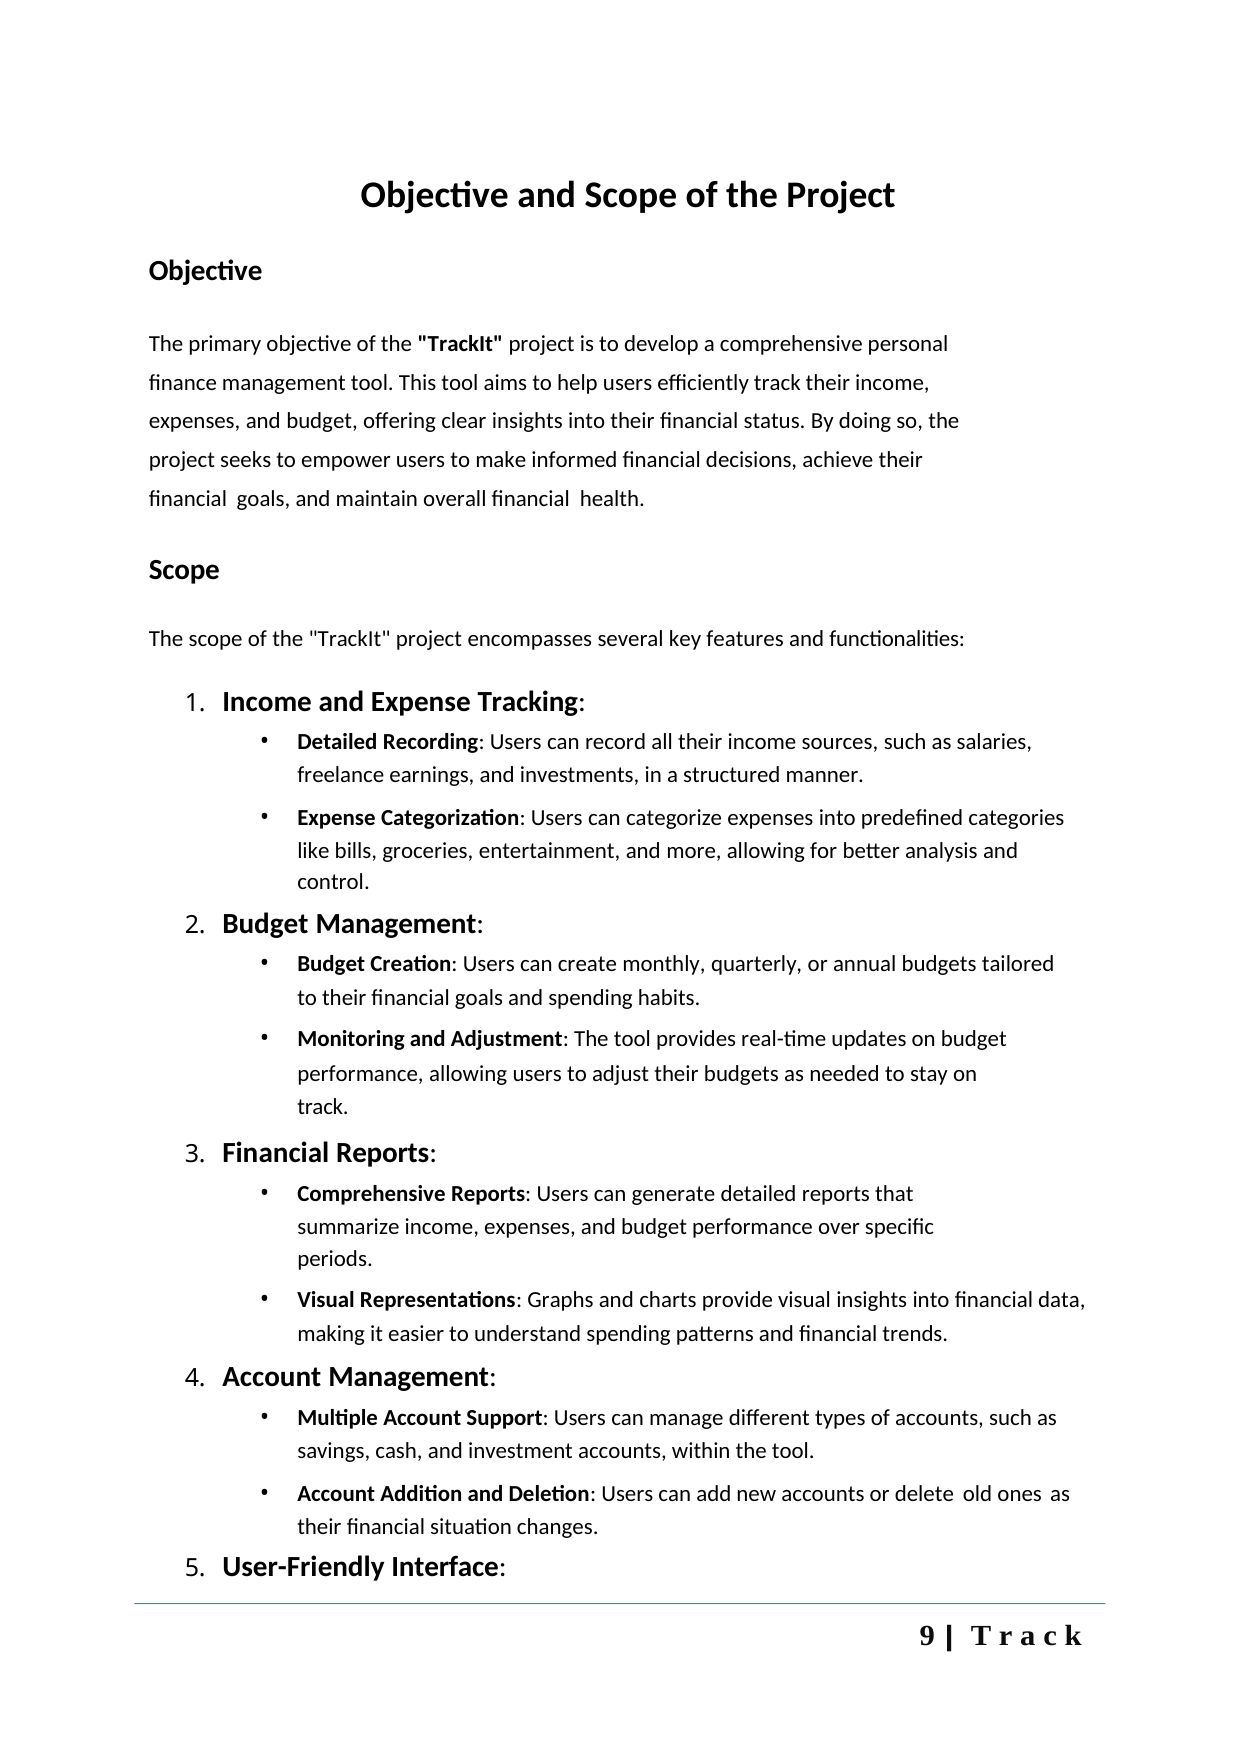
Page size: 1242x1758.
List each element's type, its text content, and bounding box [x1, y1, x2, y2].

subtitle User-Friendly Interface: [184, 1548, 1098, 1584]
text The scope of the "TrackIt" project encompasses several key features and functionalities: [148, 624, 1098, 652]
list Multiple Account Support: Users can manage different types of accounts, such as savings, cash, and investment accounts, within the tool. [259, 1399, 1057, 1464]
text Objective and Scope of the Project [196, 171, 1060, 217]
list Comprehensive Reports: Users can generate detailed reports that summarize income, expenses, and budget performance over specific periods. [259, 1174, 1014, 1272]
list Account Addition and Deletion: Users can add new accounts or delete old ones as their financial situation changes. [259, 1475, 1086, 1540]
subtitle Financial Reports: [184, 1134, 1098, 1170]
list Visual Representations: Graphs and charts provide visual insights into financial data, making it easier to understand spending patterns and financial trends. [259, 1280, 1086, 1347]
subtitle Scope [148, 551, 1098, 587]
subtitle Account Management: [184, 1358, 1098, 1394]
list Detailed Recording: Users can record all their income sources, such as salaries, freelance earnings, and investments, in a structured manner. [259, 723, 1032, 789]
subtitle Objective [148, 252, 1098, 288]
text The primary objective of the "TrackIt" project is to develop a comprehensive personal finance management tool. This tool aims to help users efficiently track their income, expenses, and budget, offering clear insights into their financial status. By doing so, the project seeks to empower users to make informed financial decisions, achieve their financial goals, and maintain overall financial health. [148, 329, 1001, 512]
subtitle Budget Management: [184, 905, 1098, 941]
subtitle Income and Expense Tracking: [184, 683, 1098, 718]
list Expense Categorization: Users can categorize expenses into predefined categories like bills, groceries, entertainment, and more, allowing for better analysis and control. [259, 798, 1085, 895]
list Monitoring and Adjustment: The tool provides real-time updates on budget performance, allowing users to adjust their budgets as needed to stay on track. [259, 1020, 1030, 1120]
list Budget Creation: Users can create monthly, quarterly, or annual budgets tailored to their financial goals and spending habits. [259, 944, 1079, 1012]
